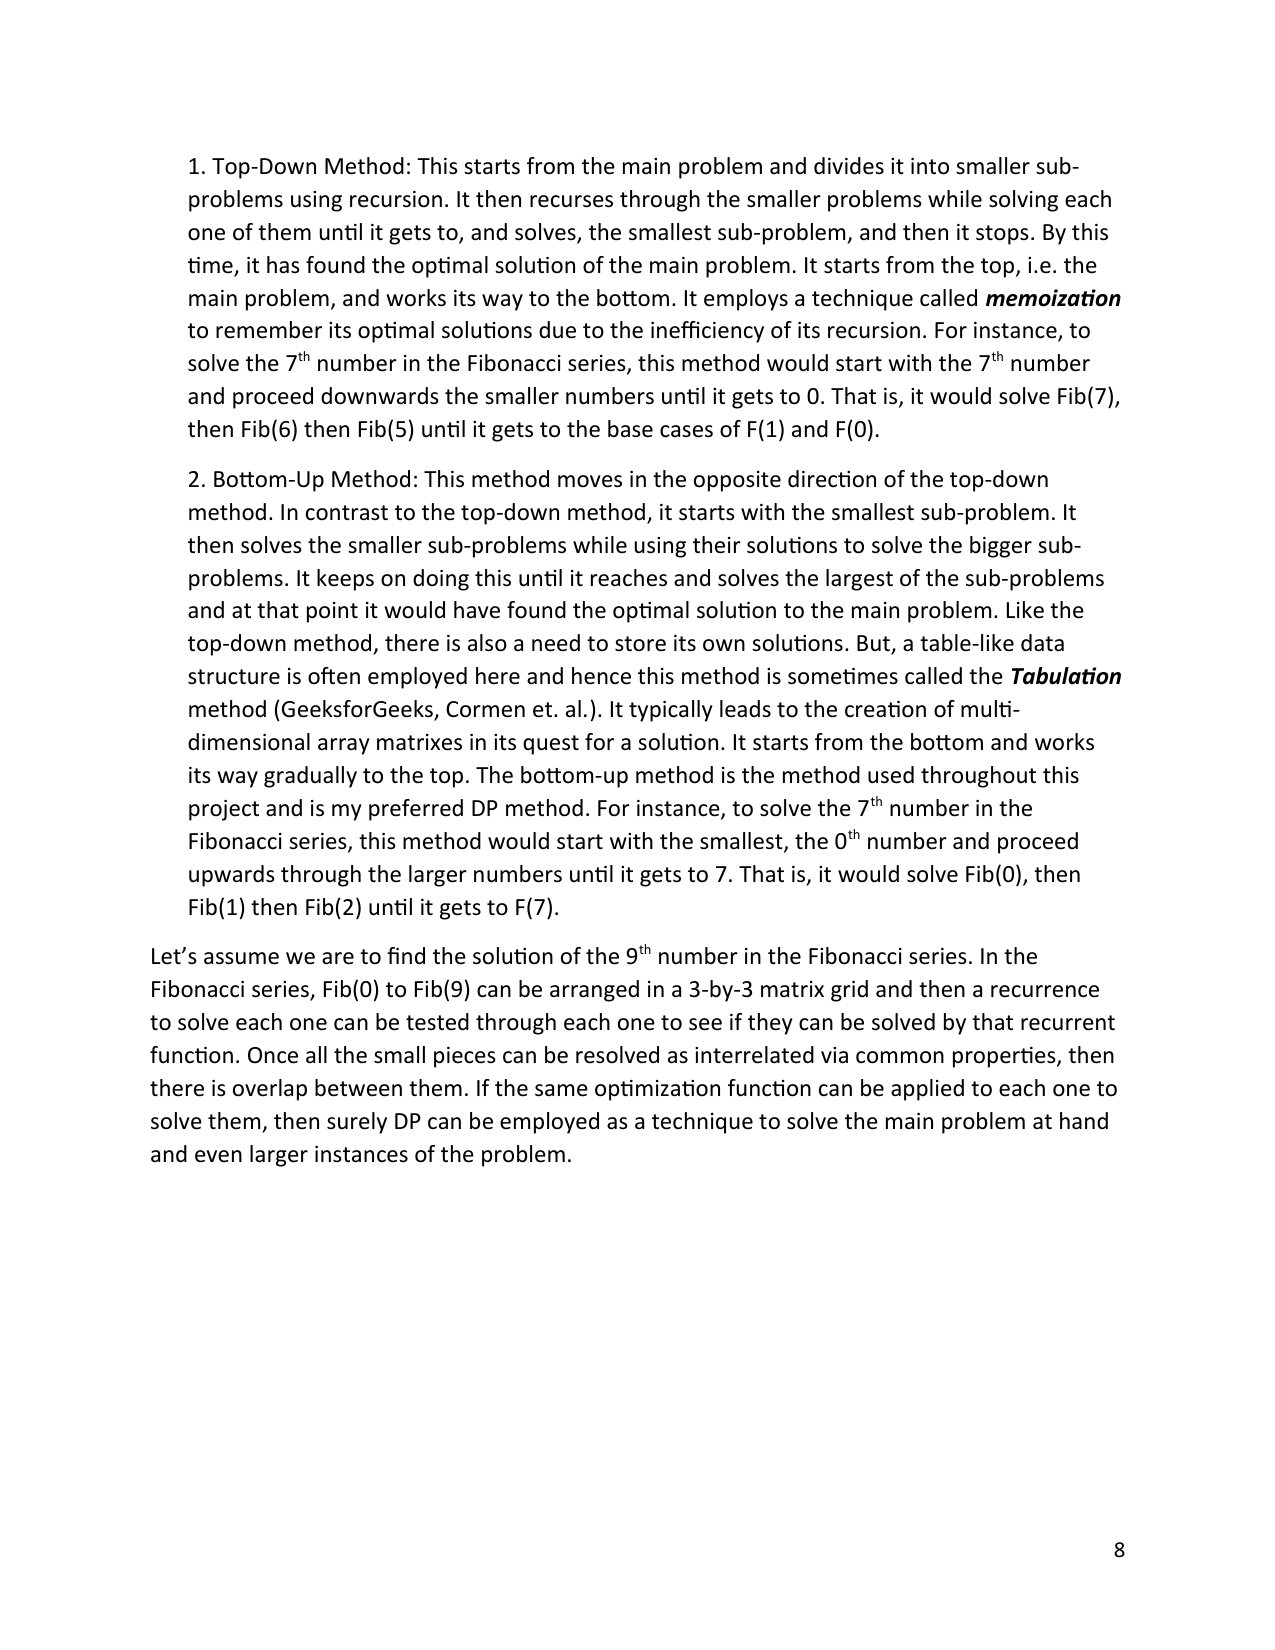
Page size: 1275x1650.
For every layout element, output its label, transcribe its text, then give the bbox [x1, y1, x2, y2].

text 2. Bottom-Up Method: This method moves in the opposite direction of the top-down method. In contrast to the top-down method, it starts with the smallest sub-problem. It then solves the smaller sub-problems while using their solutions to solve the bigger sub-problems. It keeps on doing this until it reaches and solves the largest of the sub-problems and at that point it would have found the optimal solution to the main problem. Like the top-down method, there is also a need to store its own solutions. But, a table-like data structure is often employed here and hence this method is sometimes called the Tabulation method (GeeksforGeeks, Cormen et. al.). It typically leads to the creation of multi-dimensional array matrixes in its quest for a solution. It starts from the bottom and works its way gradually to the top. The bottom-up method is the method used throughout this project and is my preferred DP method. For instance, to solve the 7th number in the Fibonacci series, this method would start with the smallest, the 0th number and proceed upwards through the larger numbers until it gets to 7. That is, it would solve Fib(0), then Fib(1) then Fib(2) until it gets to F(7). [187, 463, 1125, 921]
text Let’s assume we are to find the solution of the 9th number in the Fibonacci series. In the Fibonacci series, Fib(0) to Fib(9) can be arranged in a 3-by-3 matrix grid and then a recurrence to solve each one can be tested through each one to see if they can be solved by that recurrent function. Once all the small pieces can be resolved as interrelated via common properties, then there is overlap between them. If the same optimization function can be applied to each one to solve them, then surely DP can be employed as a technique to solve the main problem at hand and even larger instances of the problem. [150, 940, 1125, 1168]
text 1. Top-Down Method: This starts from the main problem and divides it into smaller sub-problems using recursion. It then recurses through the smaller problems while solving each one of them until it gets to, and solves, the smallest sub-problem, and then it stops. By this time, it has found the optimal solution of the main problem. It starts from the top, i.e. the main problem, and works its way to the bottom. It employs a technique called memoization to remember its optimal solutions due to the inefficiency of its recursion. For instance, to solve the 7th number in the Fibonacci series, this method would start with the 7th number and proceed downwards the smaller numbers until it gets to 0. That is, it would solve Fib(7), then Fib(6) then Fib(5) until it gets to the base cases of F(1) and F(0). [187, 150, 1125, 444]
